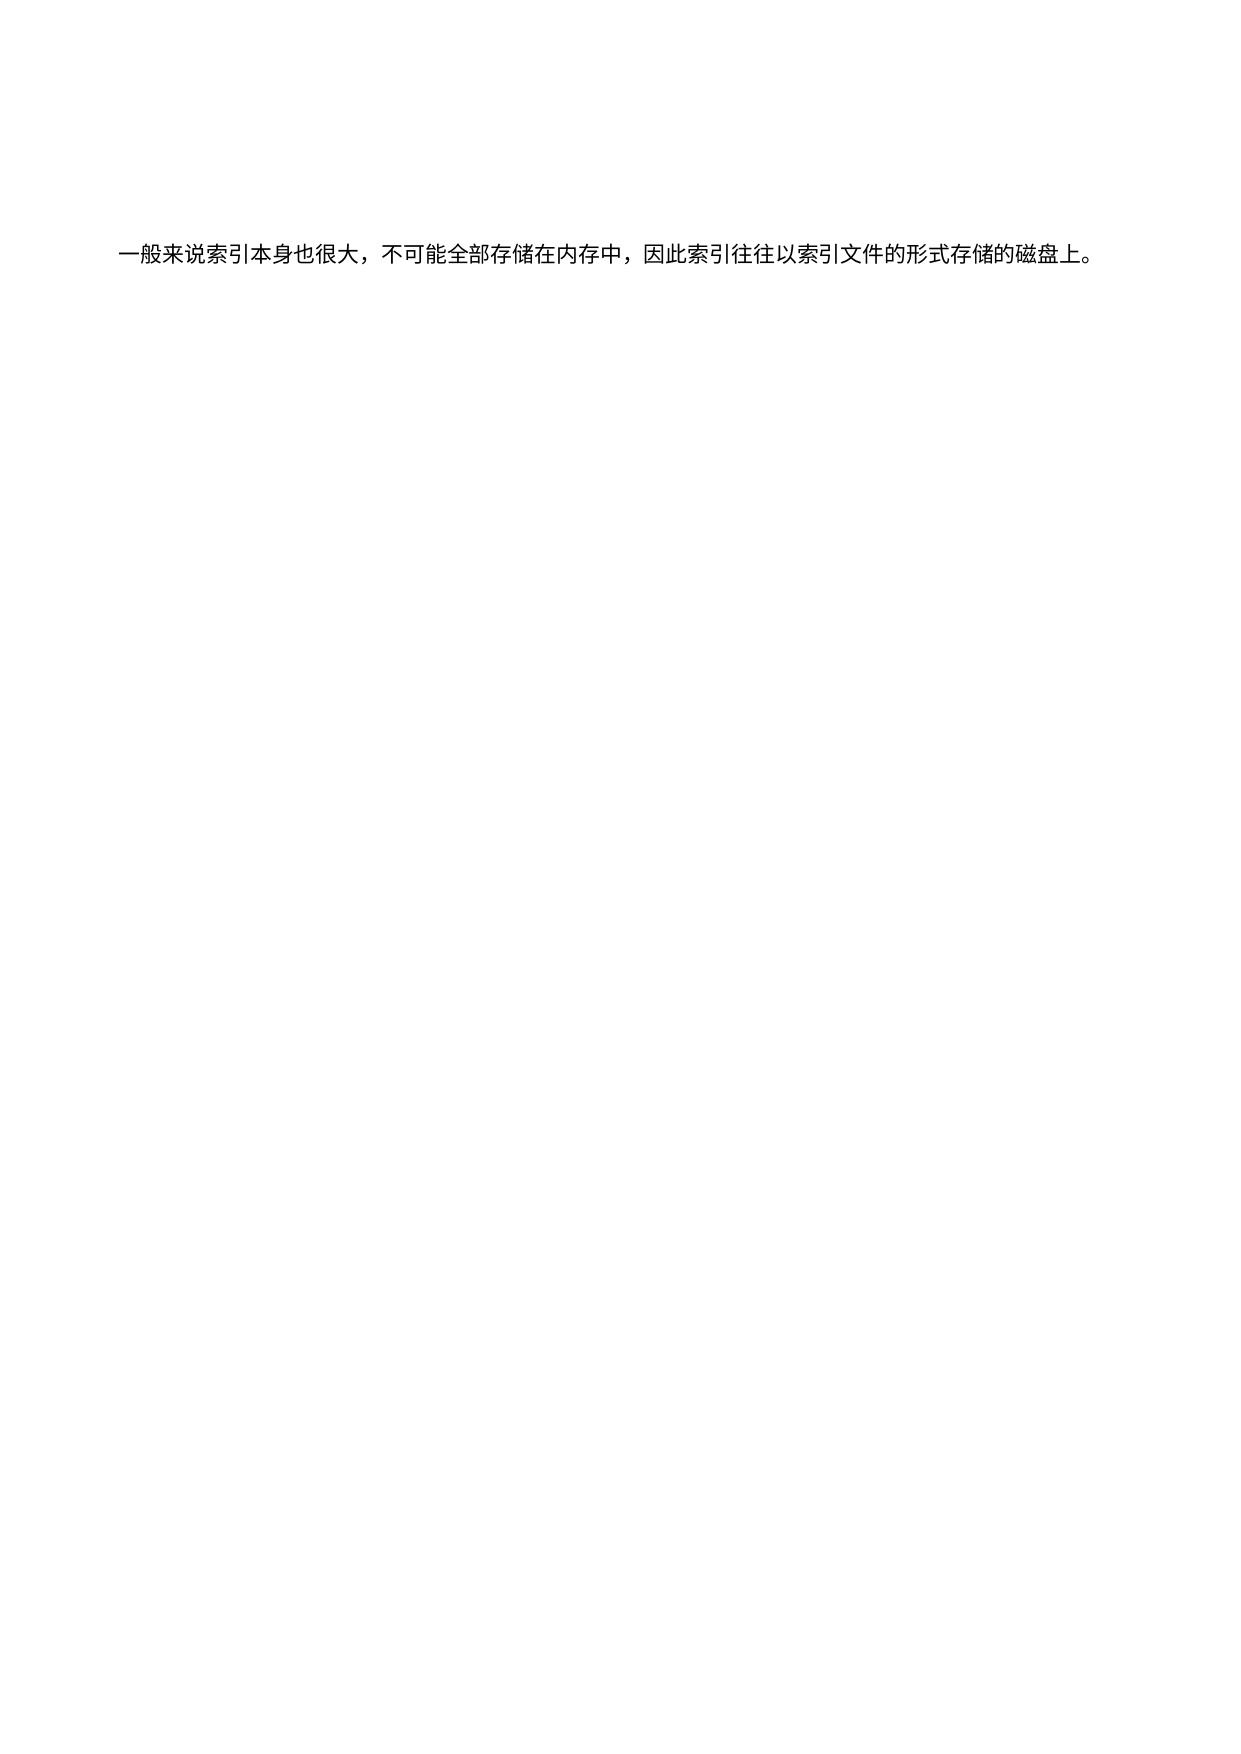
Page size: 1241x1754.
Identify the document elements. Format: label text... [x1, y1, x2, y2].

text 一般来说索引本身也很大，不可能全部存储在内存中，因此索引往往以索引文件的形式存储的磁盘上。 [119, 237, 1240, 269]
